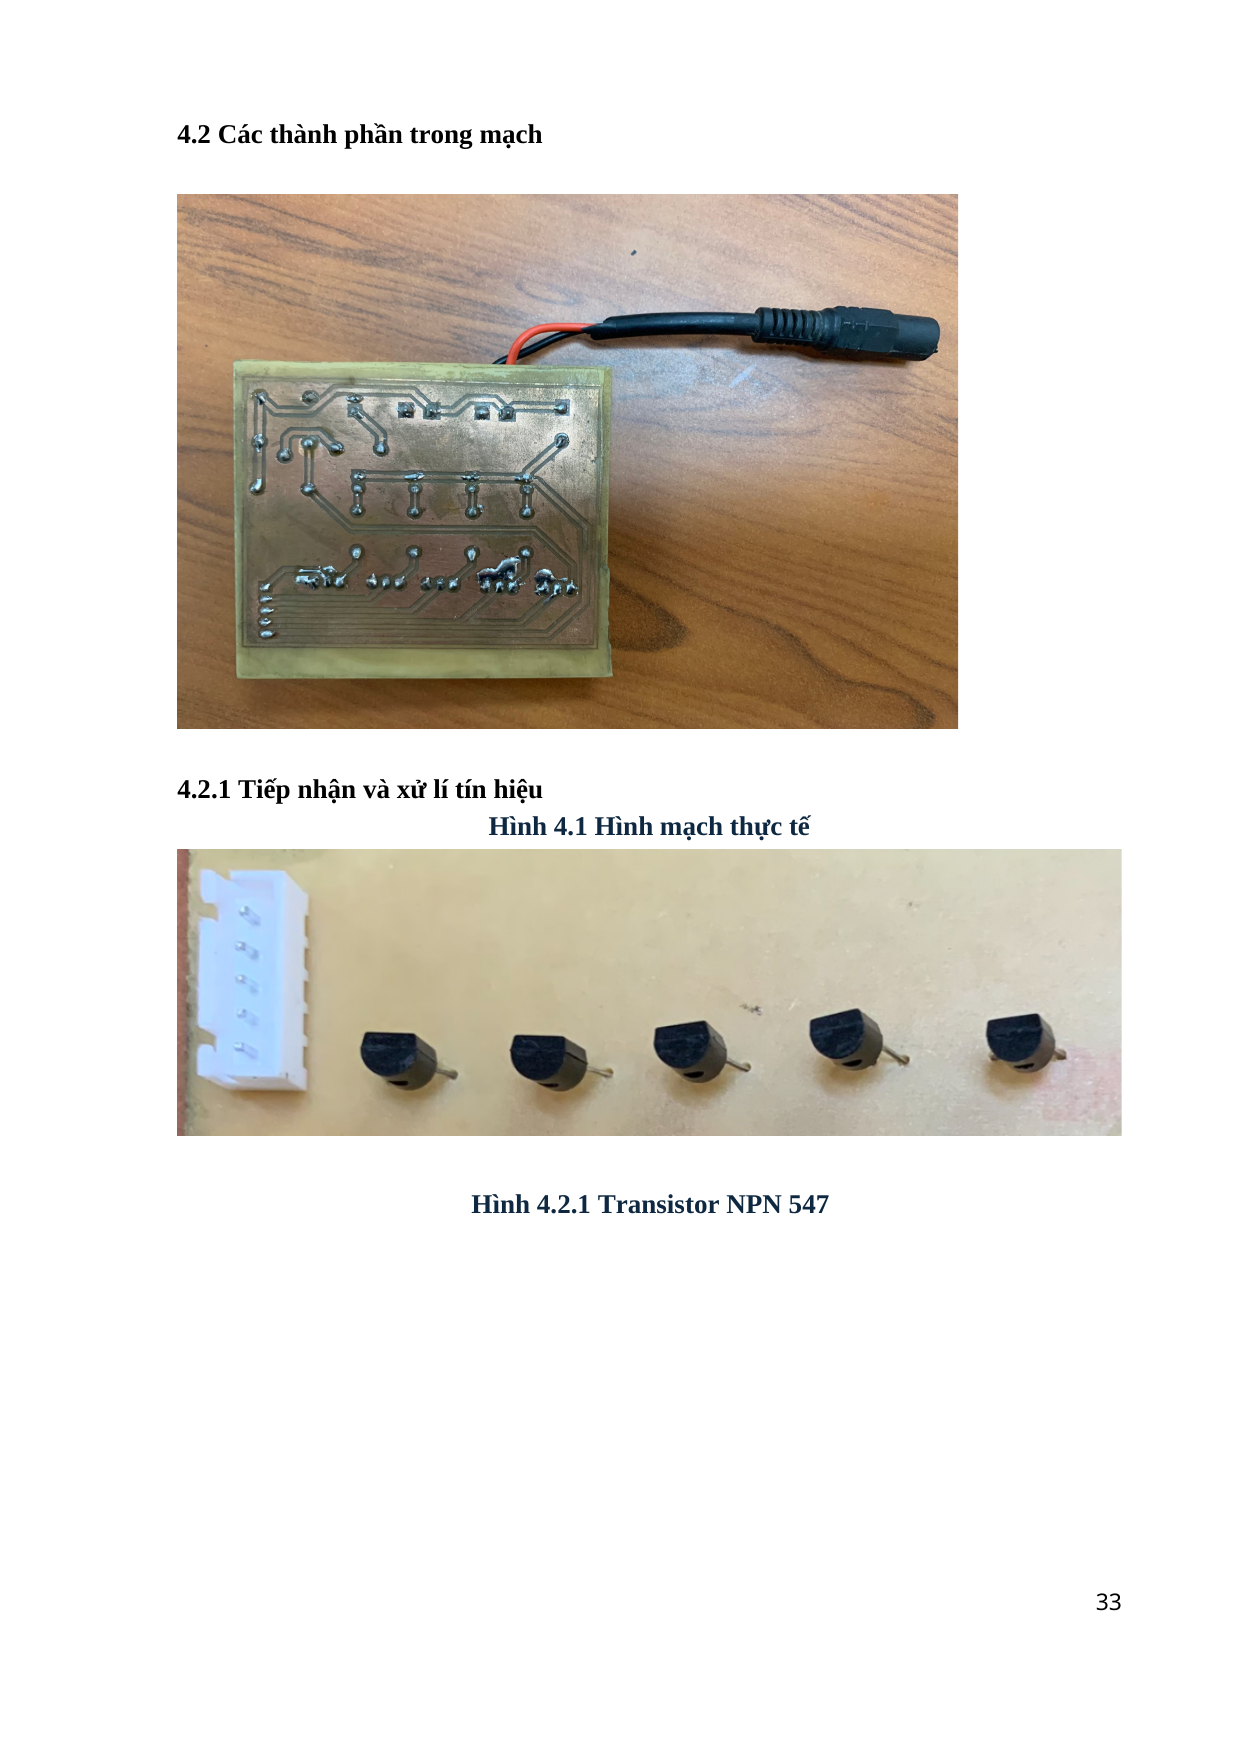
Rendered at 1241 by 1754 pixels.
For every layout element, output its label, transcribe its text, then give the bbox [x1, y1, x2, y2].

subtitle 4.2.1 Tiếp nhận và xử lí tín hiệu [177, 773, 1122, 804]
picture [177, 849, 1122, 1136]
picture [177, 194, 959, 729]
subtitle 4.2 Các thành phần trong mạch [177, 118, 1122, 150]
